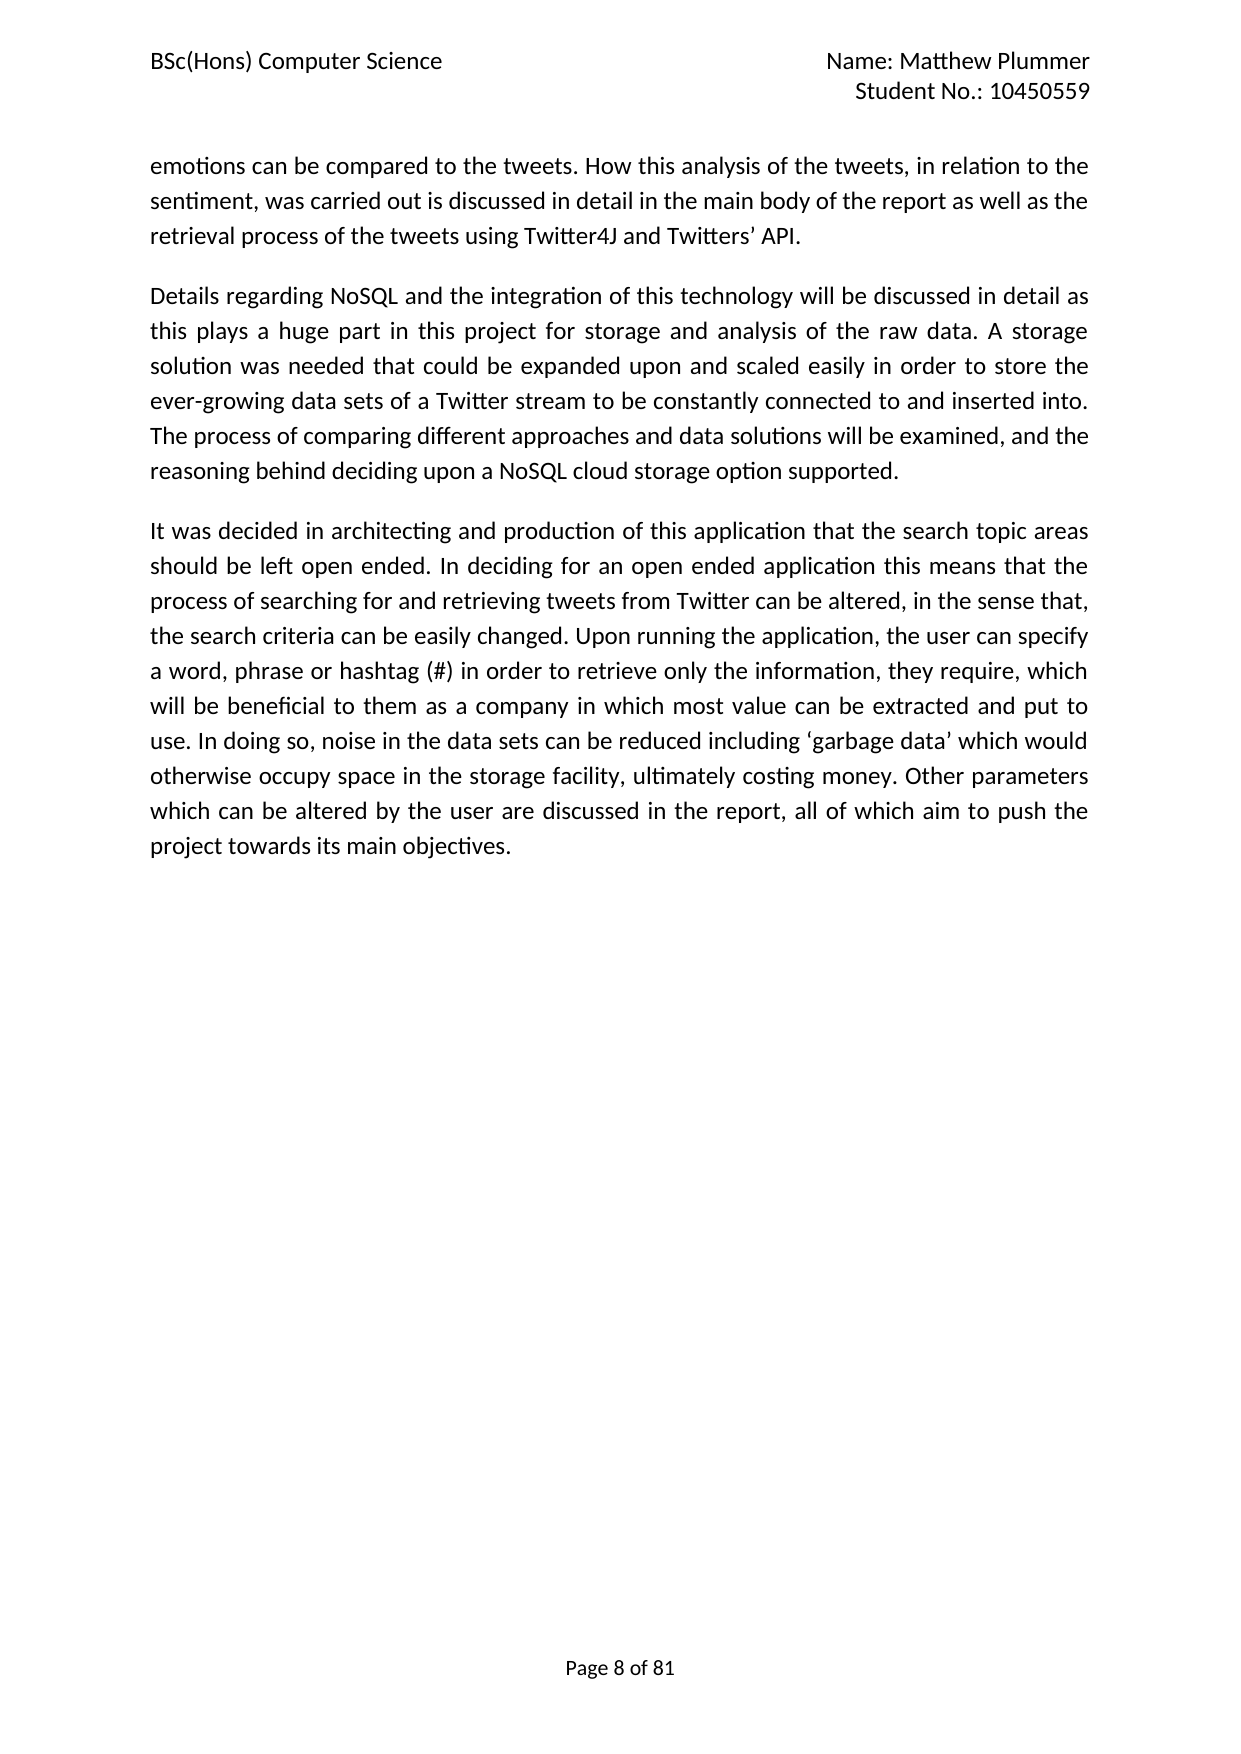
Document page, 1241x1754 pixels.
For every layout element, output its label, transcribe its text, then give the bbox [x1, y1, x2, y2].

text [150, 150, 1090, 251]
text Details regarding NoSQL and the integration of this technology will be discussed in detail as this plays a huge part in this project for storage and analysis of the raw data. A storage solution was needed that could be expanded upon and scaled easily in order to store the ever-growing data sets of a Twitter stream to be constantly connected to and inserted into. The process of comparing different approaches and data solutions will be examined, and the reasoning behind deciding upon a NoSQL cloud storage option supported. [150, 280, 1090, 486]
text It was decided in architecting and production of this application that the search topic areas should be left open ended. In deciding for an open ended application this means that the process of searching for and retrieving tweets from Twitter can be altered, in the sense that, the search criteria can be easily changed. Upon running the application, the user can specify a word, phrase or hashtag (#) in order to retrieve only the information, they require, which will be beneficial to them as a company in which most value can be extracted and put to use. In doing so, noise in the data sets can be reduced including ‘garbage data’ which would otherwise occupy space in the storage facility, ultimately costing money. Other parameters which can be altered by the user are discussed in the report, all of which aim to push the project towards its main objectives. [150, 515, 1090, 861]
